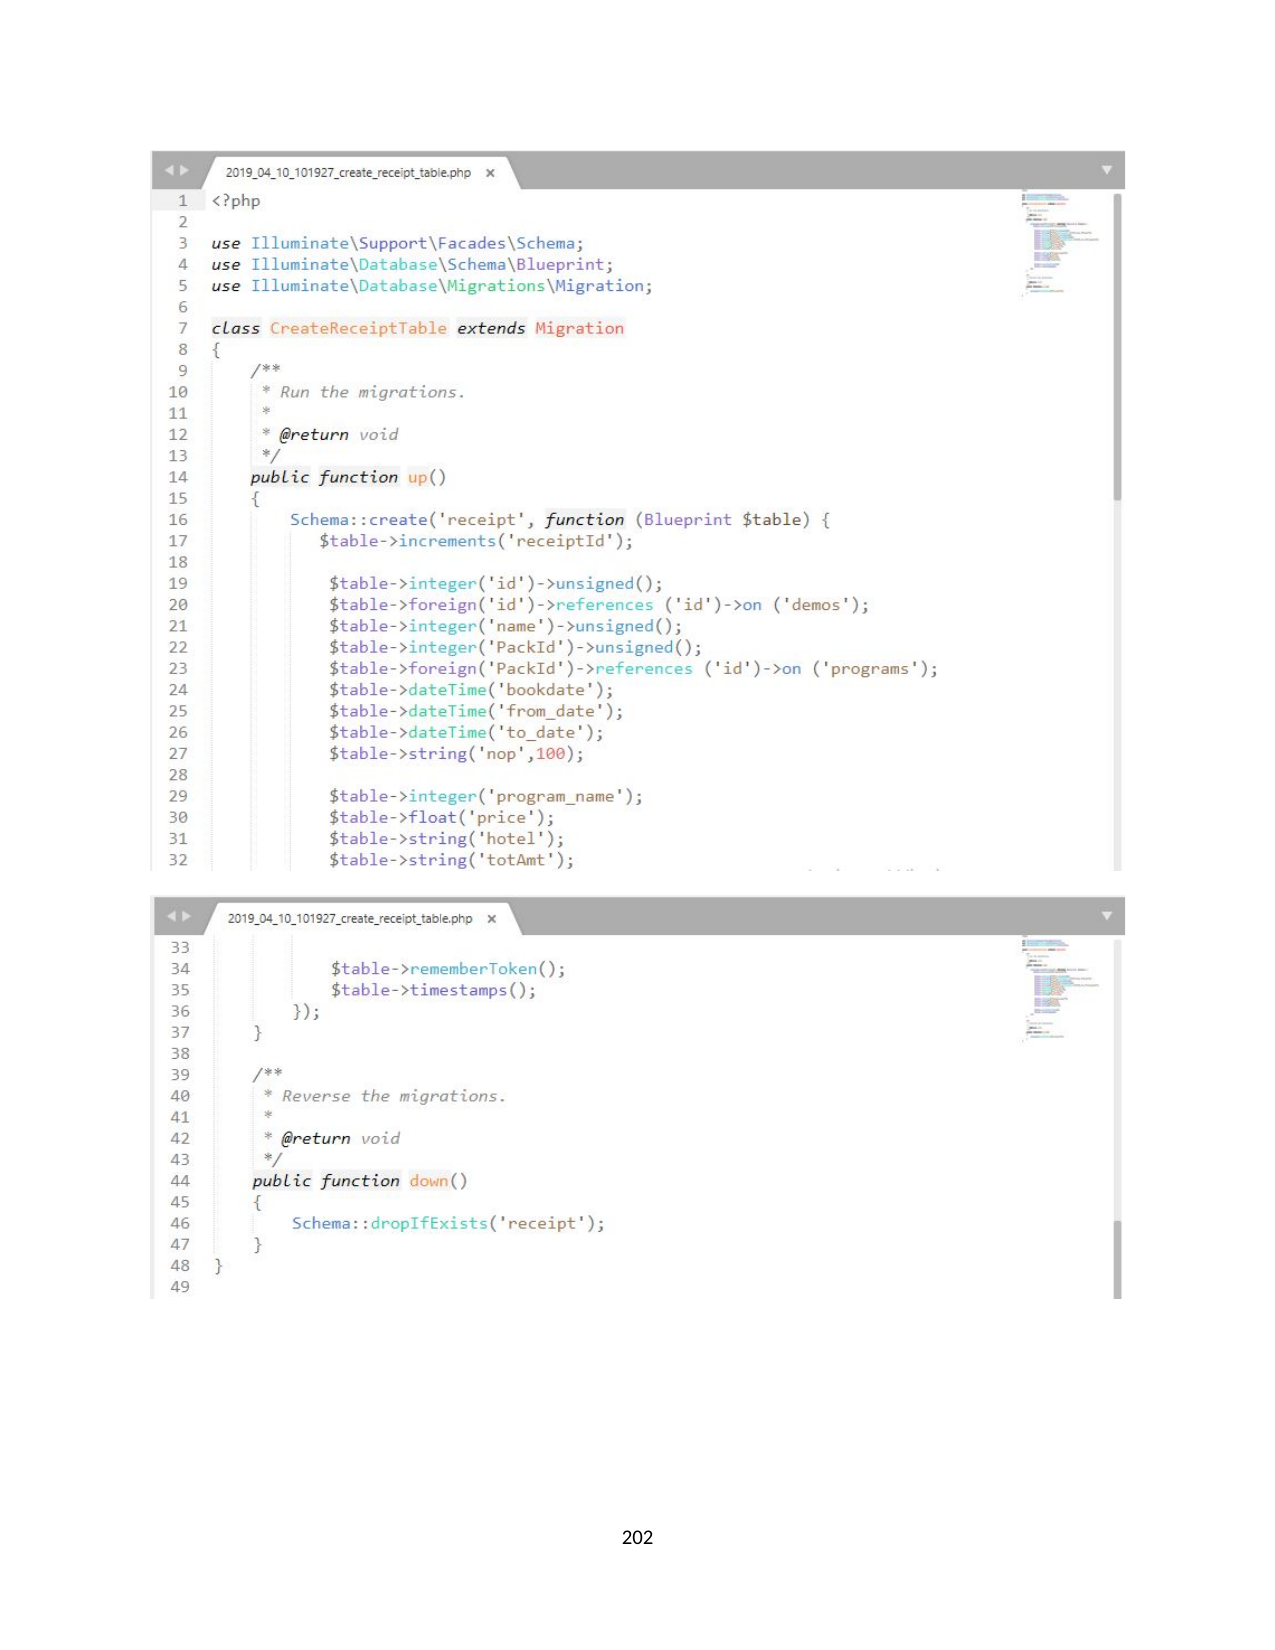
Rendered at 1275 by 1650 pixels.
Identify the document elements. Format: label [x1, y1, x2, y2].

picture [150, 895, 1125, 1299]
picture [150, 150, 1125, 871]
